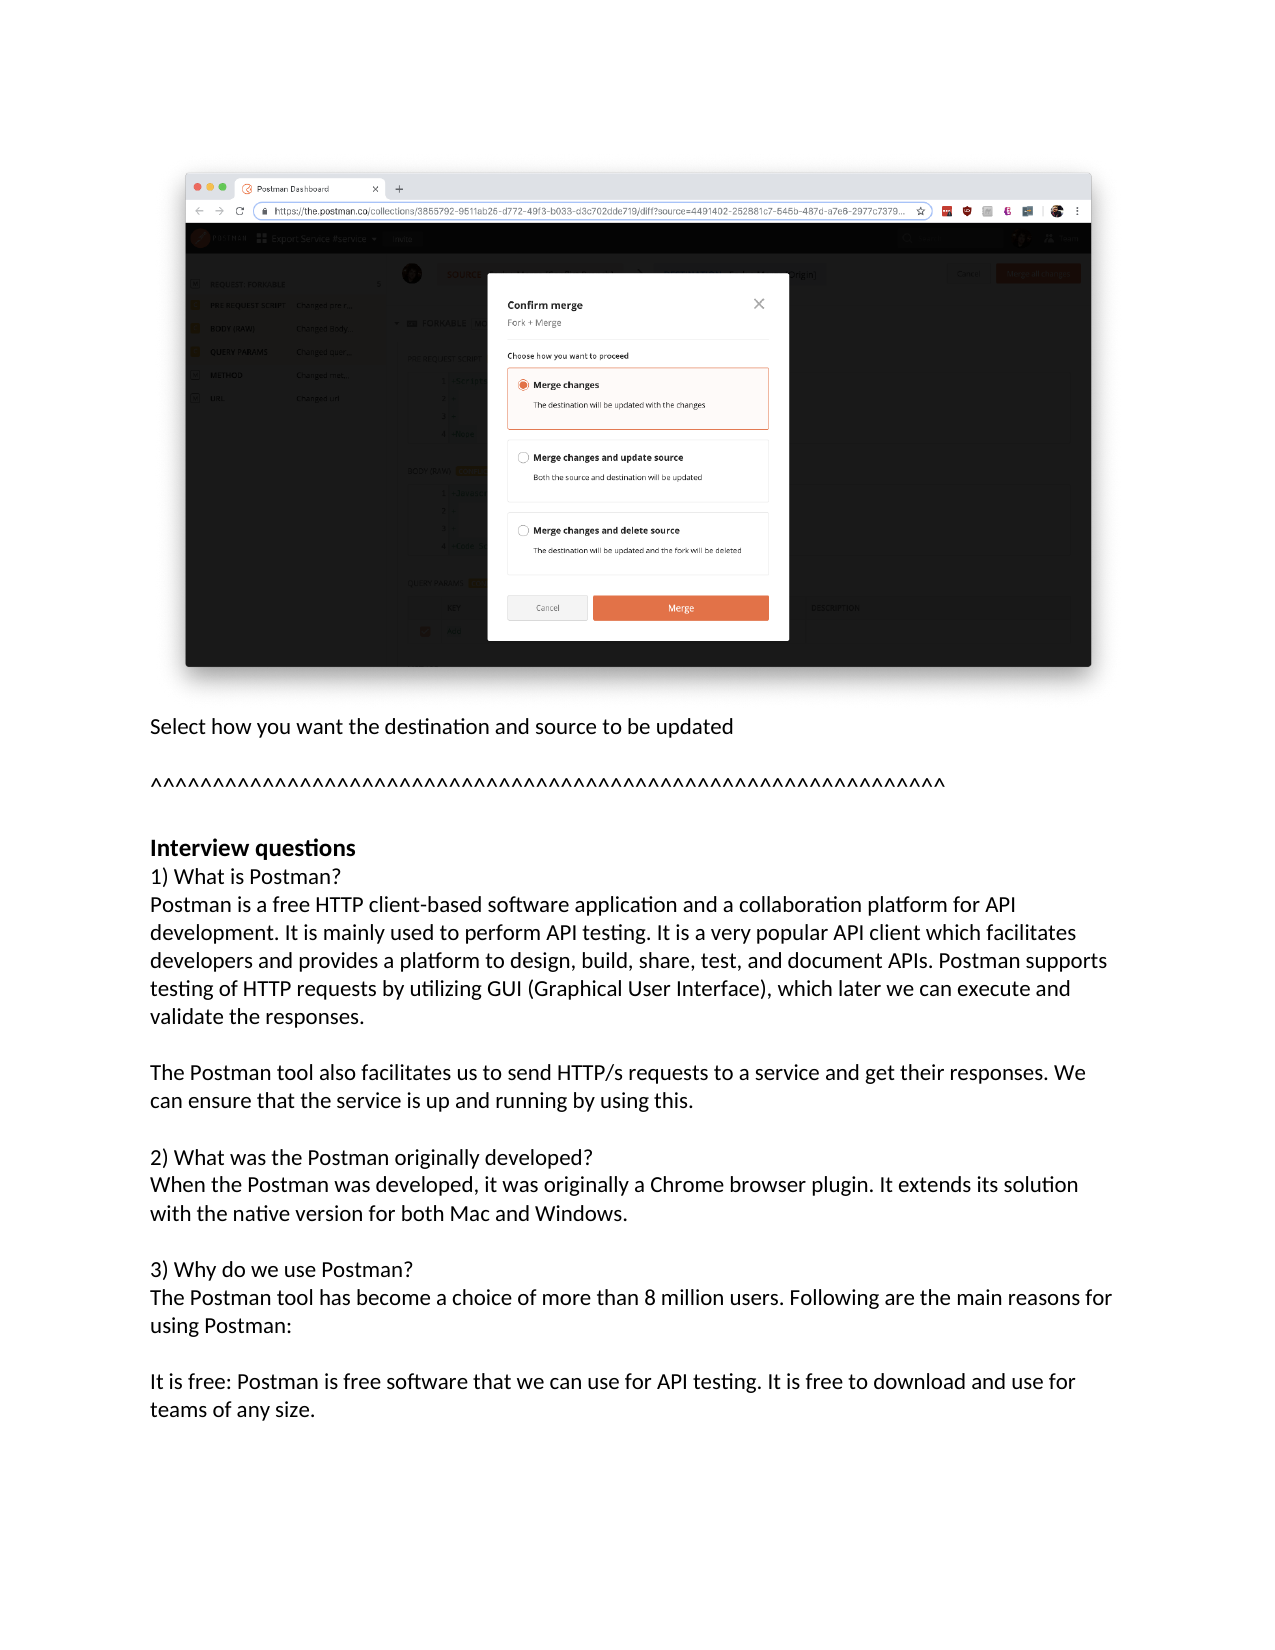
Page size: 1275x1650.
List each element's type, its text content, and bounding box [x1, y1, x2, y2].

text It is free: Postman is free software that we can use for API testing. It is free to download and use for teams of any size. [150, 1367, 1125, 1423]
text 3) Why do we use Postman? [150, 1255, 1125, 1283]
text ^^^^^^^^^^^^^^^^^^^^^^^^^^^^^^^^^^^^^^^^^^^^^^^^^^^^^^^^^^^^^^^^ [150, 771, 1125, 801]
text When the Postman was developed, it was originally a Chrome browser plugin. It extends its solution with the native version for both Mac and Windows. [150, 1171, 1125, 1227]
text The Postman tool has become a choice of more than 8 million users. Following are the main reasons for using Postman: [150, 1283, 1125, 1339]
text Select how you want the destination and source to be updated [150, 713, 1125, 740]
text 1) What is Postman? [150, 862, 1125, 890]
text The Postman tool also facilitates us to send HTTP/s requests to a service and get their responses. We can ensure that the service is up and running by using this. [150, 1058, 1125, 1114]
picture [150, 150, 1125, 713]
text Interview questions [150, 832, 1125, 862]
text Postman is a free HTTP client-based software application and a collaboration platform for API development. It is mainly used to perform API testing. It is a very popular API client which facilitates developers and provides a platform to design, build, share, test, and document APIs. Postman supports testing of HTTP requests by utilizing GUI (Graphical User Interface), which later we can execute and validate the responses. [150, 890, 1125, 1031]
text 2) What was the Postman originally developed? [150, 1143, 1125, 1171]
